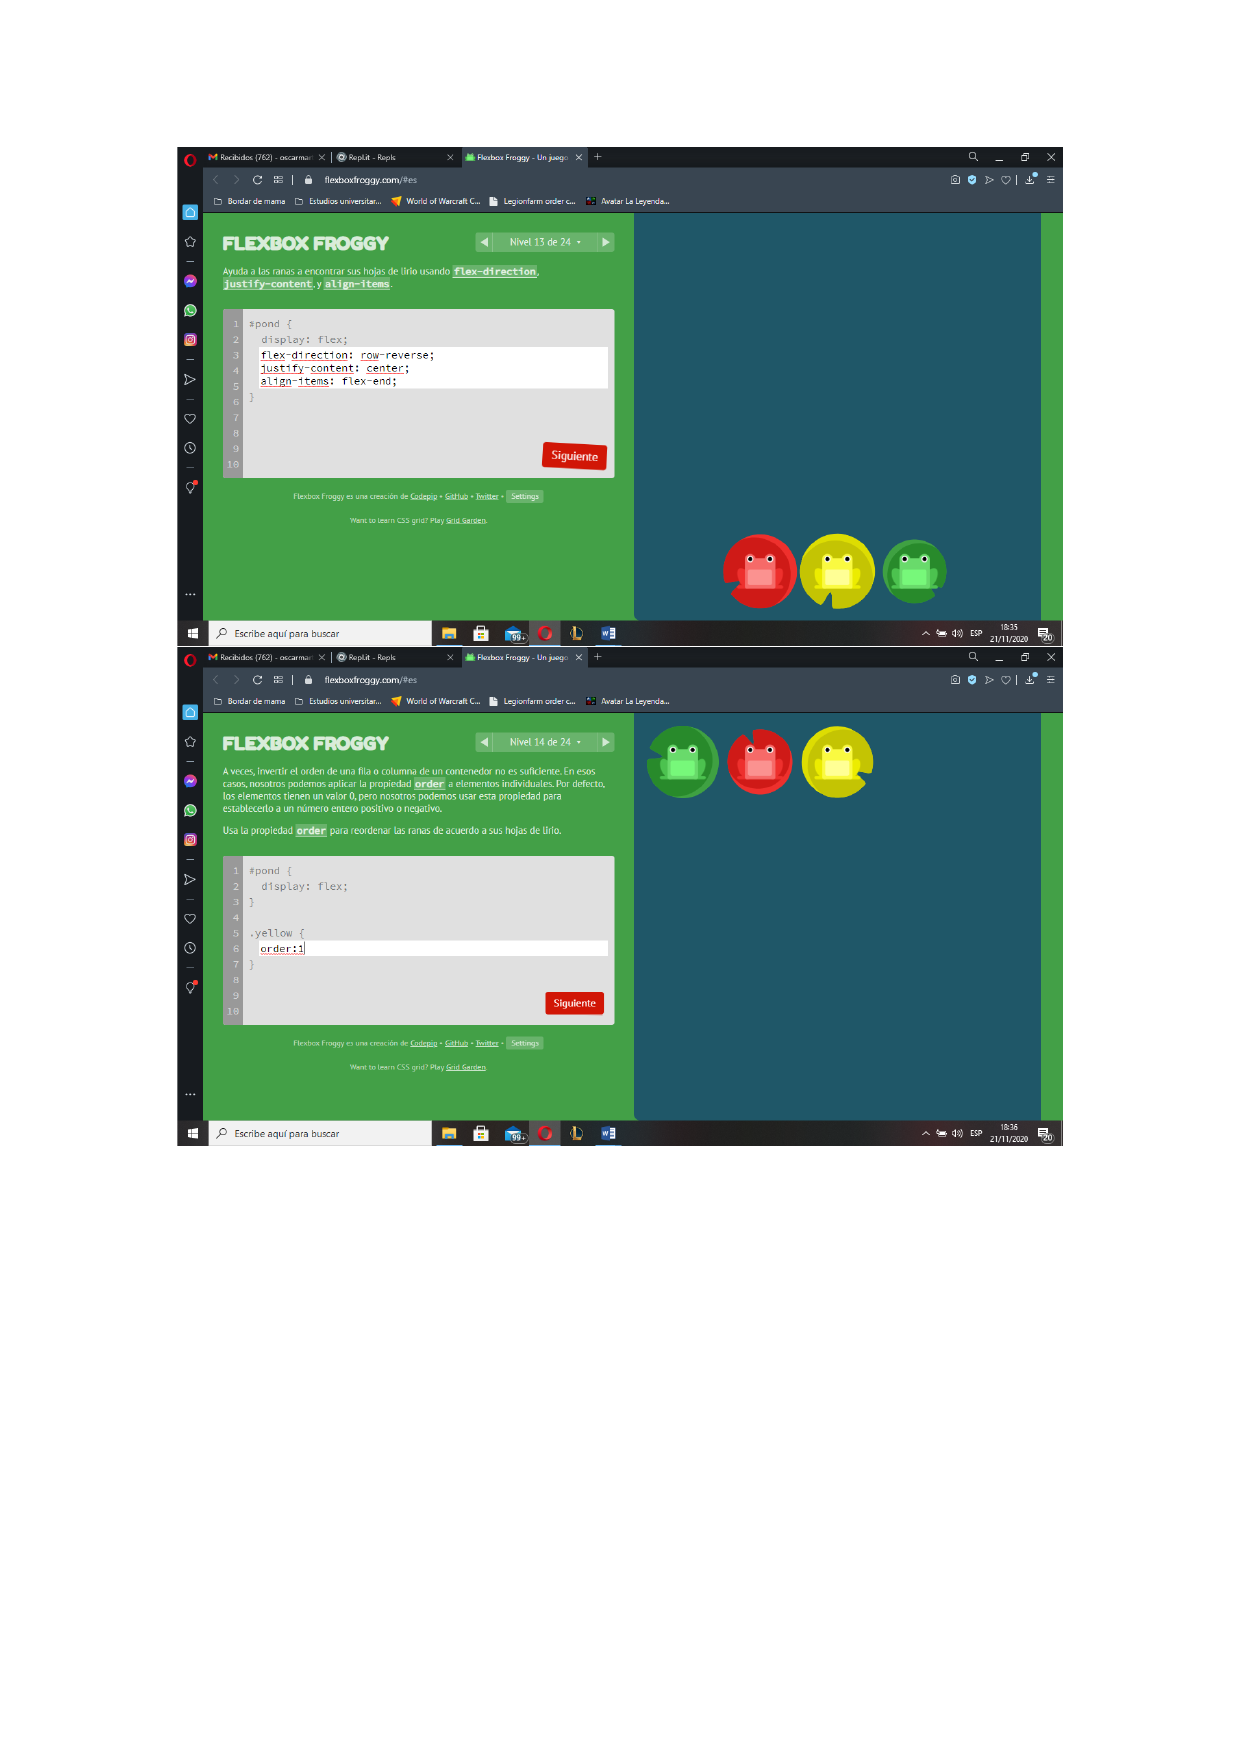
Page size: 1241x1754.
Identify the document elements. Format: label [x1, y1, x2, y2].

picture [177, 147, 1063, 646]
picture [177, 647, 1063, 1146]
